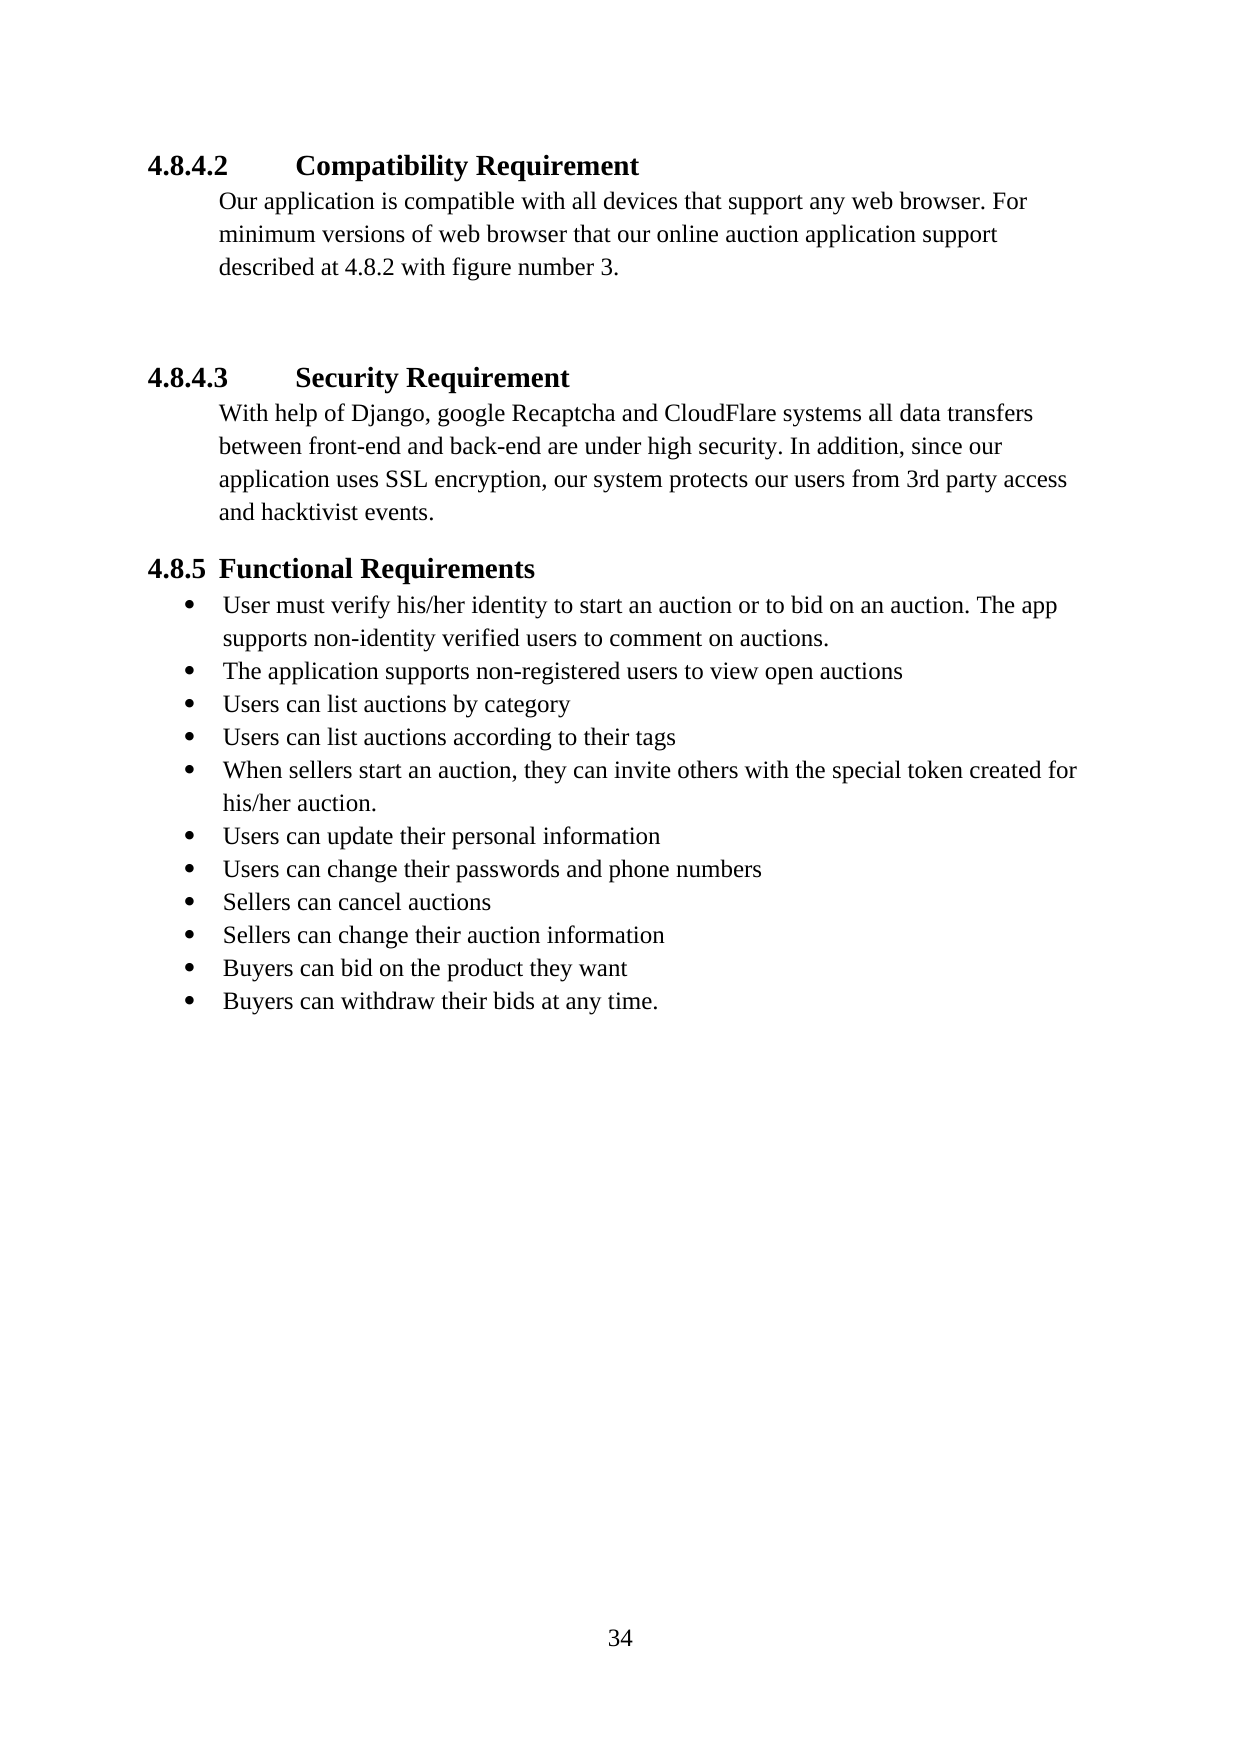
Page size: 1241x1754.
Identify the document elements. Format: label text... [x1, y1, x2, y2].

list Users can change their passwords and phone numbers [185, 854, 1093, 883]
list The application supports non-registered users to view open auctions [185, 656, 1093, 685]
list Buyers can withdraw their bids at any time. [185, 986, 1093, 1015]
list Users can list auctions according to their tags [185, 722, 1093, 751]
list Sellers can change their auction information [185, 920, 1093, 949]
text Our application is compatible with all devices that support any web browser. For minimum versions of web browser that our online auction application support described at 4.8.2 with figure number 3. [218, 186, 1093, 281]
subtitle Security Requirement [148, 360, 1093, 393]
text With help of Django, google Recaptcha and CloudFlare systems all data transfers between front-end and back-end are under high security. In addition, since our application uses SSL encryption, our system protects our users from 3rd party access and hacktivist events. [218, 398, 1093, 526]
list User must verify his/her identity to start an auction or to bid on an auction. The app supports non-identity verified users to comment on auctions. [185, 590, 1093, 652]
list Users can list auctions by category [185, 689, 1093, 718]
list Users can update their personal information [185, 821, 1093, 850]
list Buyers can bid on the product they want [185, 953, 1093, 982]
subtitle Compatibility Requirement [148, 148, 1093, 181]
list Sellers can cancel auctions [185, 887, 1093, 916]
list When sellers start an auction, they can invite others with the special token created for his/her auction. [185, 755, 1093, 817]
subtitle Functional Requirements [148, 551, 1093, 585]
